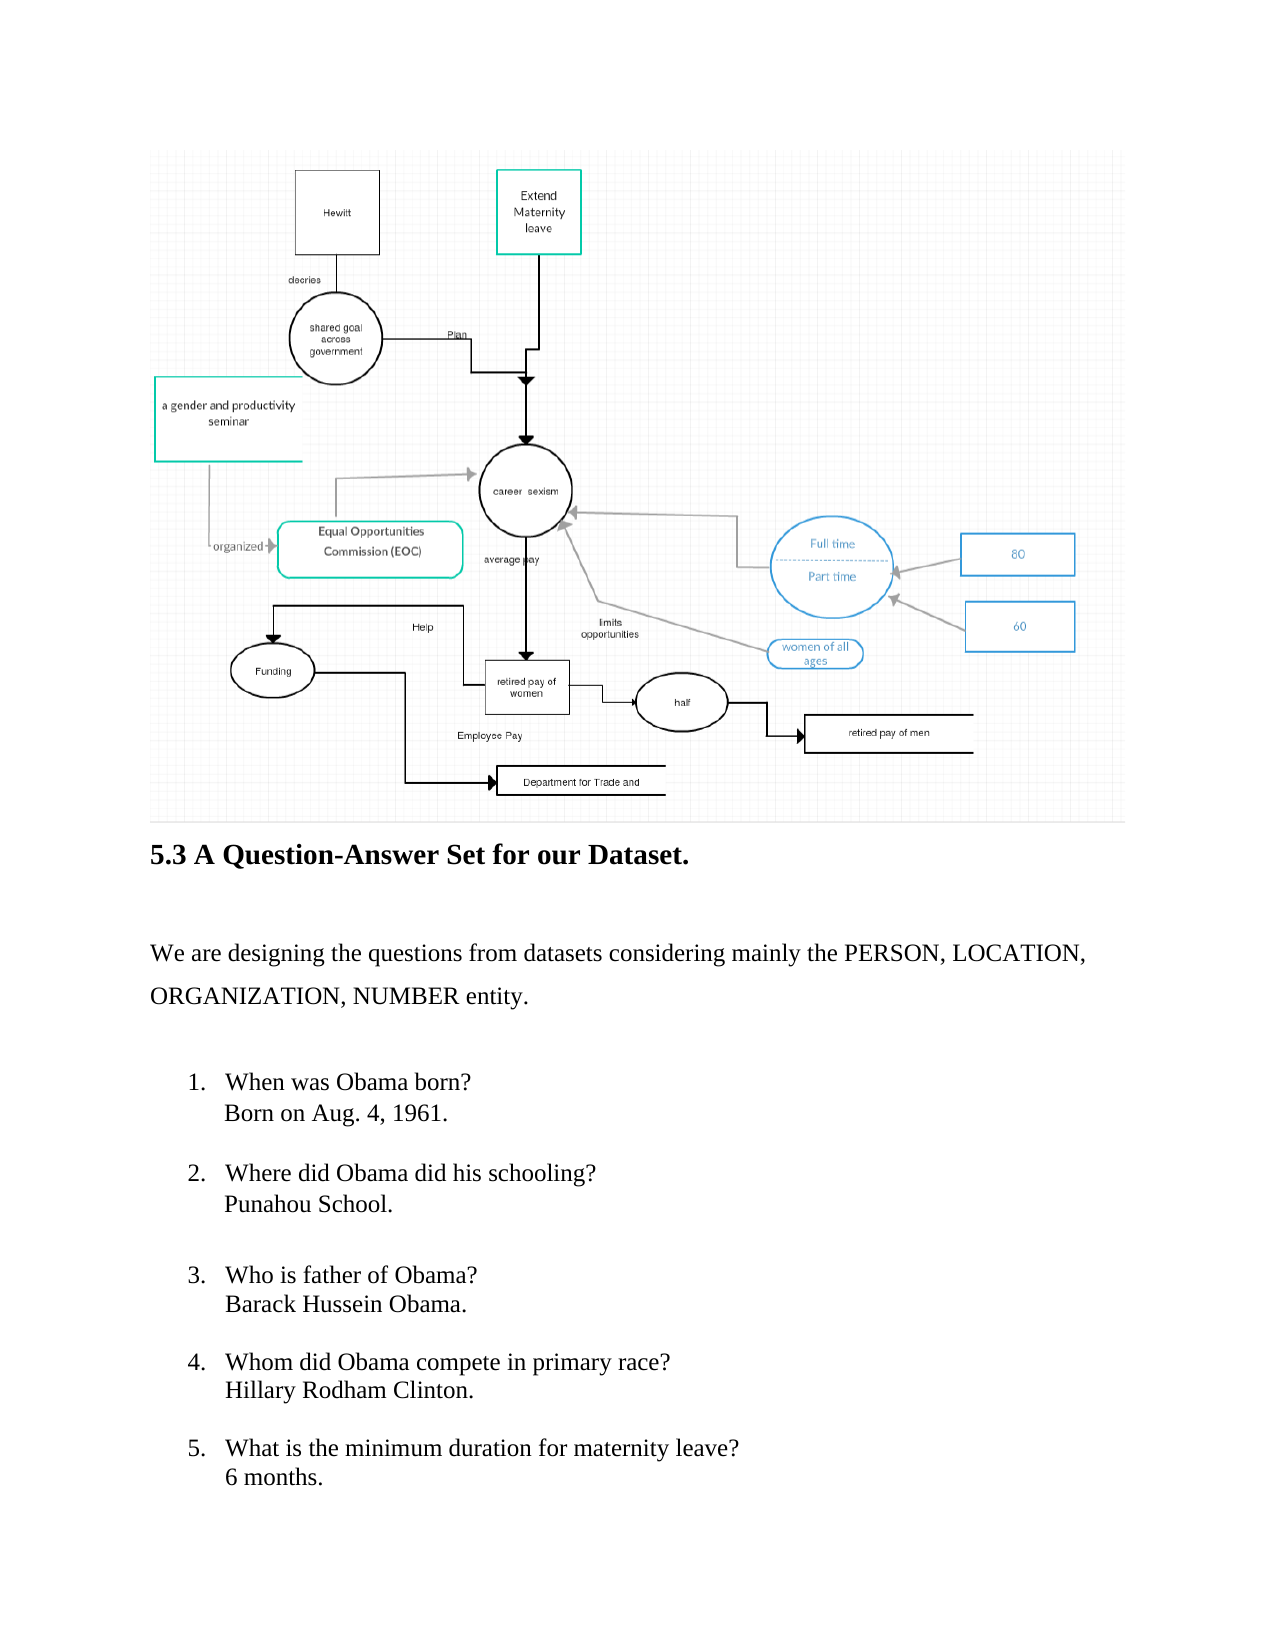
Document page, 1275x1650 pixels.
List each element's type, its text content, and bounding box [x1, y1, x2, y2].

list Where did Obama did his schooling? [187, 1158, 1125, 1187]
text 6 months. [225, 1462, 1125, 1490]
text Barack Hussein Obama. [225, 1289, 1125, 1318]
text We are designing the questions from datasets considering mainly the PERSON, LOCATION, ORGANIZATION, NUMBER entity. [150, 938, 1125, 1010]
list Who is father of Obama? [187, 1260, 1125, 1289]
list Whom did Obama compete in primary race? [187, 1347, 1125, 1375]
list Punahou School. [224, 1189, 1125, 1218]
picture [150, 150, 1125, 823]
list What is the minimum duration for maternity leave? [187, 1433, 1125, 1462]
text Hillary Rodham Clinton. [225, 1375, 1125, 1404]
text 5.3 A Question-Answer Set for our Dataset. [150, 837, 1125, 871]
list Born on Aug. 4, 1961. [224, 1098, 1125, 1127]
list When was Obama born? [187, 1067, 1125, 1096]
